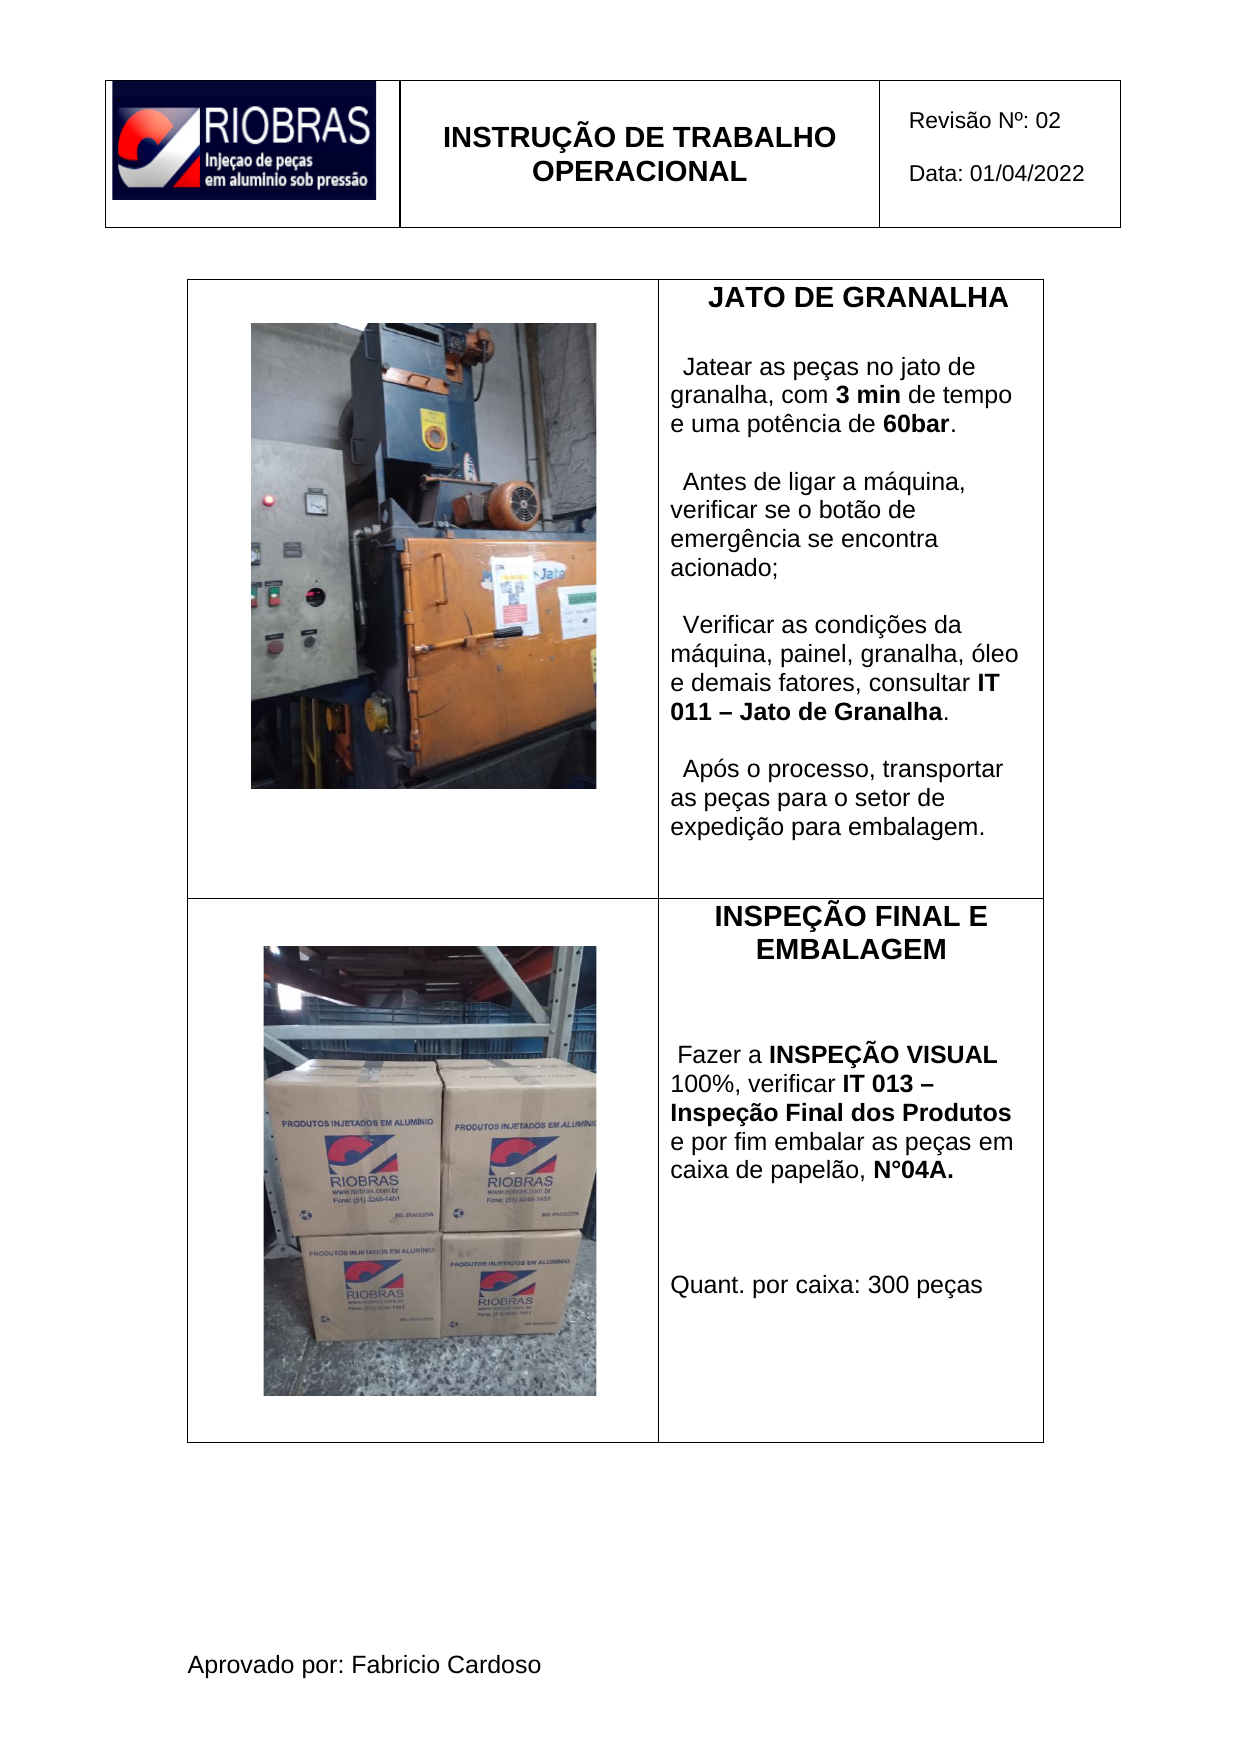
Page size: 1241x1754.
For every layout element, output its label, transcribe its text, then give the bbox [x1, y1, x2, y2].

table_cell INSPEÇÃO FINAL E EMBALAGEM Fazer a INSPEÇÃO VISUAL 100%, verificar IT 013 – Inspeção Final dos Produtos e por fim embalar as peças em caixa de papelão, N°04A. Quant. por caixa: 300 peças [659, 899, 1043, 1442]
picture [262, 946, 597, 1393]
table_header [188, 280, 658, 898]
picture [112, 81, 377, 200]
table_header JATO DE GRANALHA Jatear as peças no jato de granalha, com 3 min de tempo e uma potência de 60bar. Antes de ligar a máquina, verificar se o botão de emergência se encontra acionado; Verificar as condições da máquina, painel, granalha, óleo e demais fatores, consultar IT 011 – Jato de Granalha. Após o processo, transportar as peças para o setor de expedição para embalagem. [659, 280, 1043, 898]
table_cell [188, 899, 658, 1442]
picture [249, 323, 596, 786]
